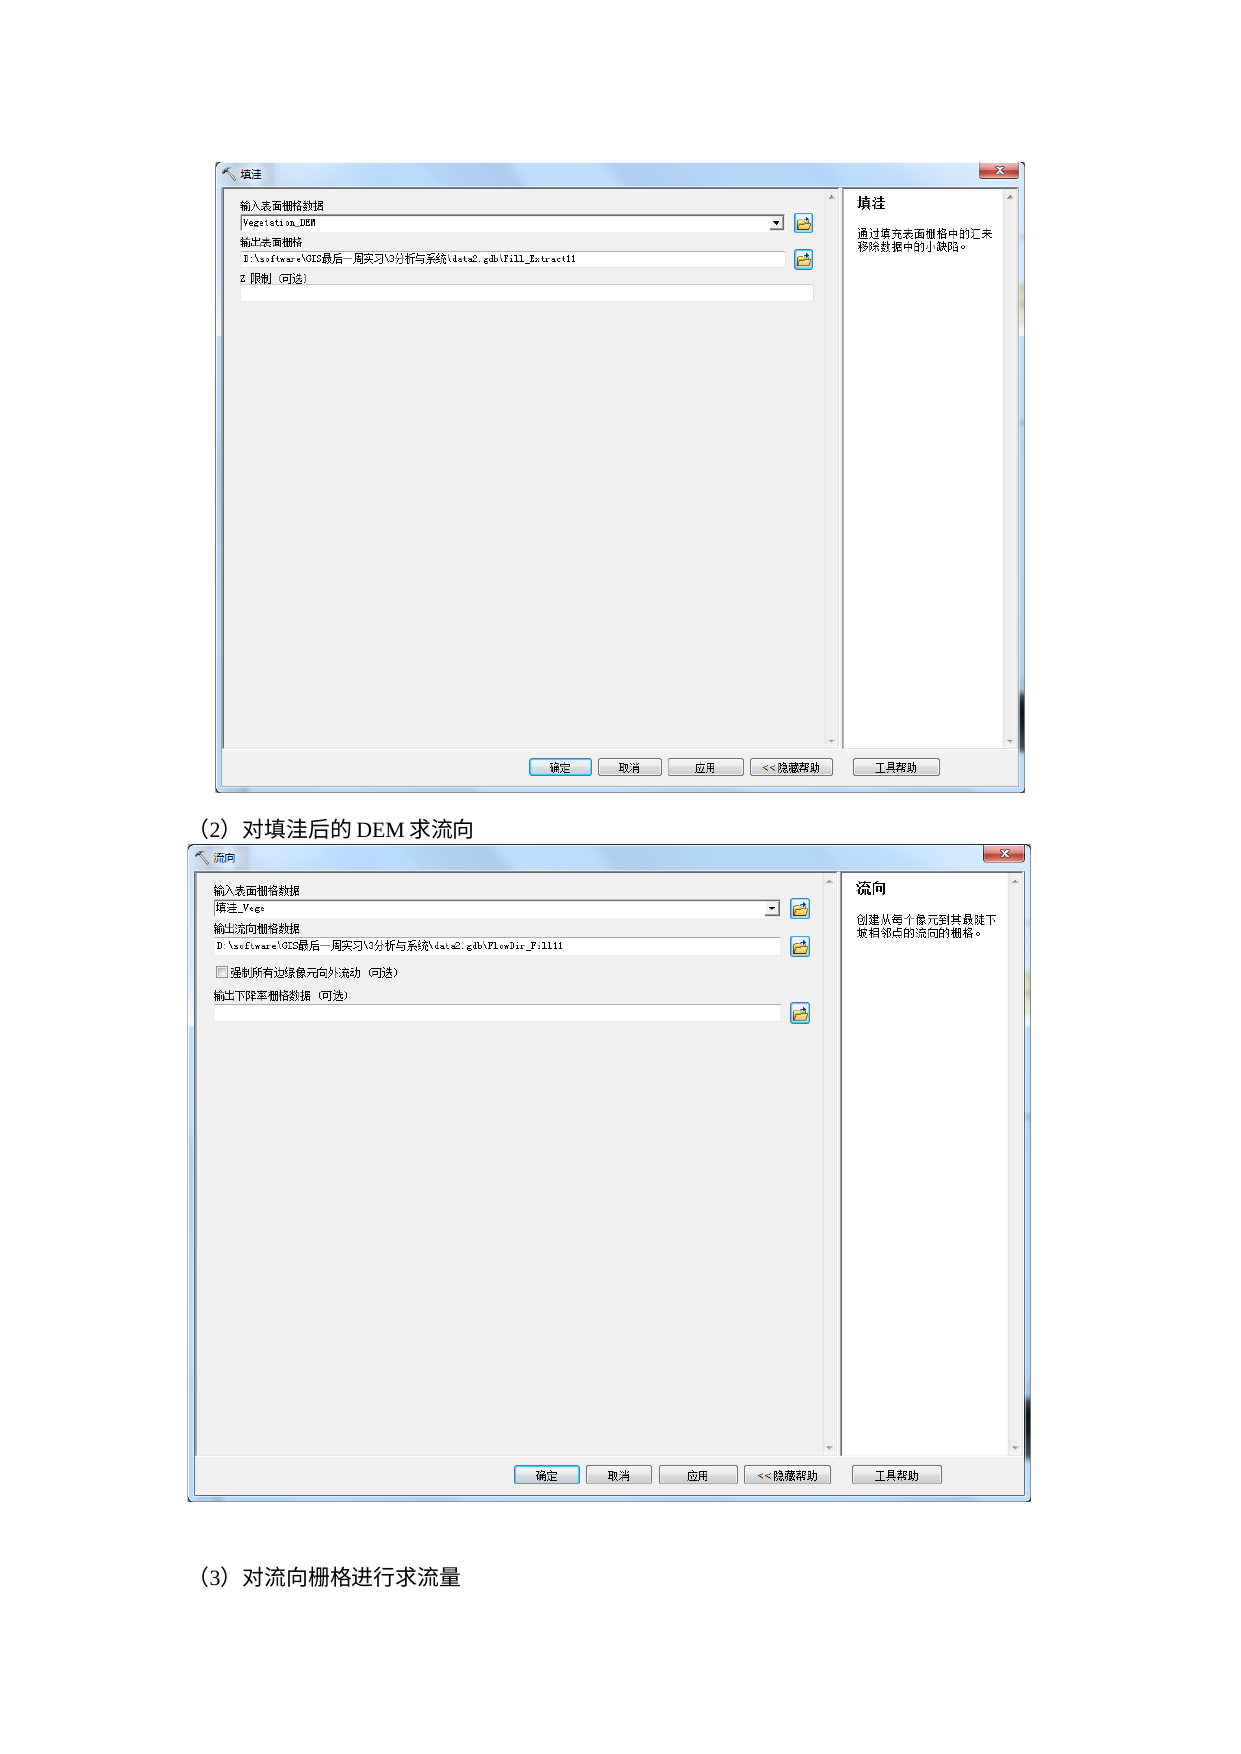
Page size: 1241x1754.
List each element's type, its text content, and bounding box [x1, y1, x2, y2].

text （3）对流向栅格进行求流量 [187, 1559, 1053, 1592]
text （2）对填洼后的DEM求流向 [187, 812, 1053, 844]
picture [215, 162, 1025, 793]
picture [187, 844, 1031, 1502]
